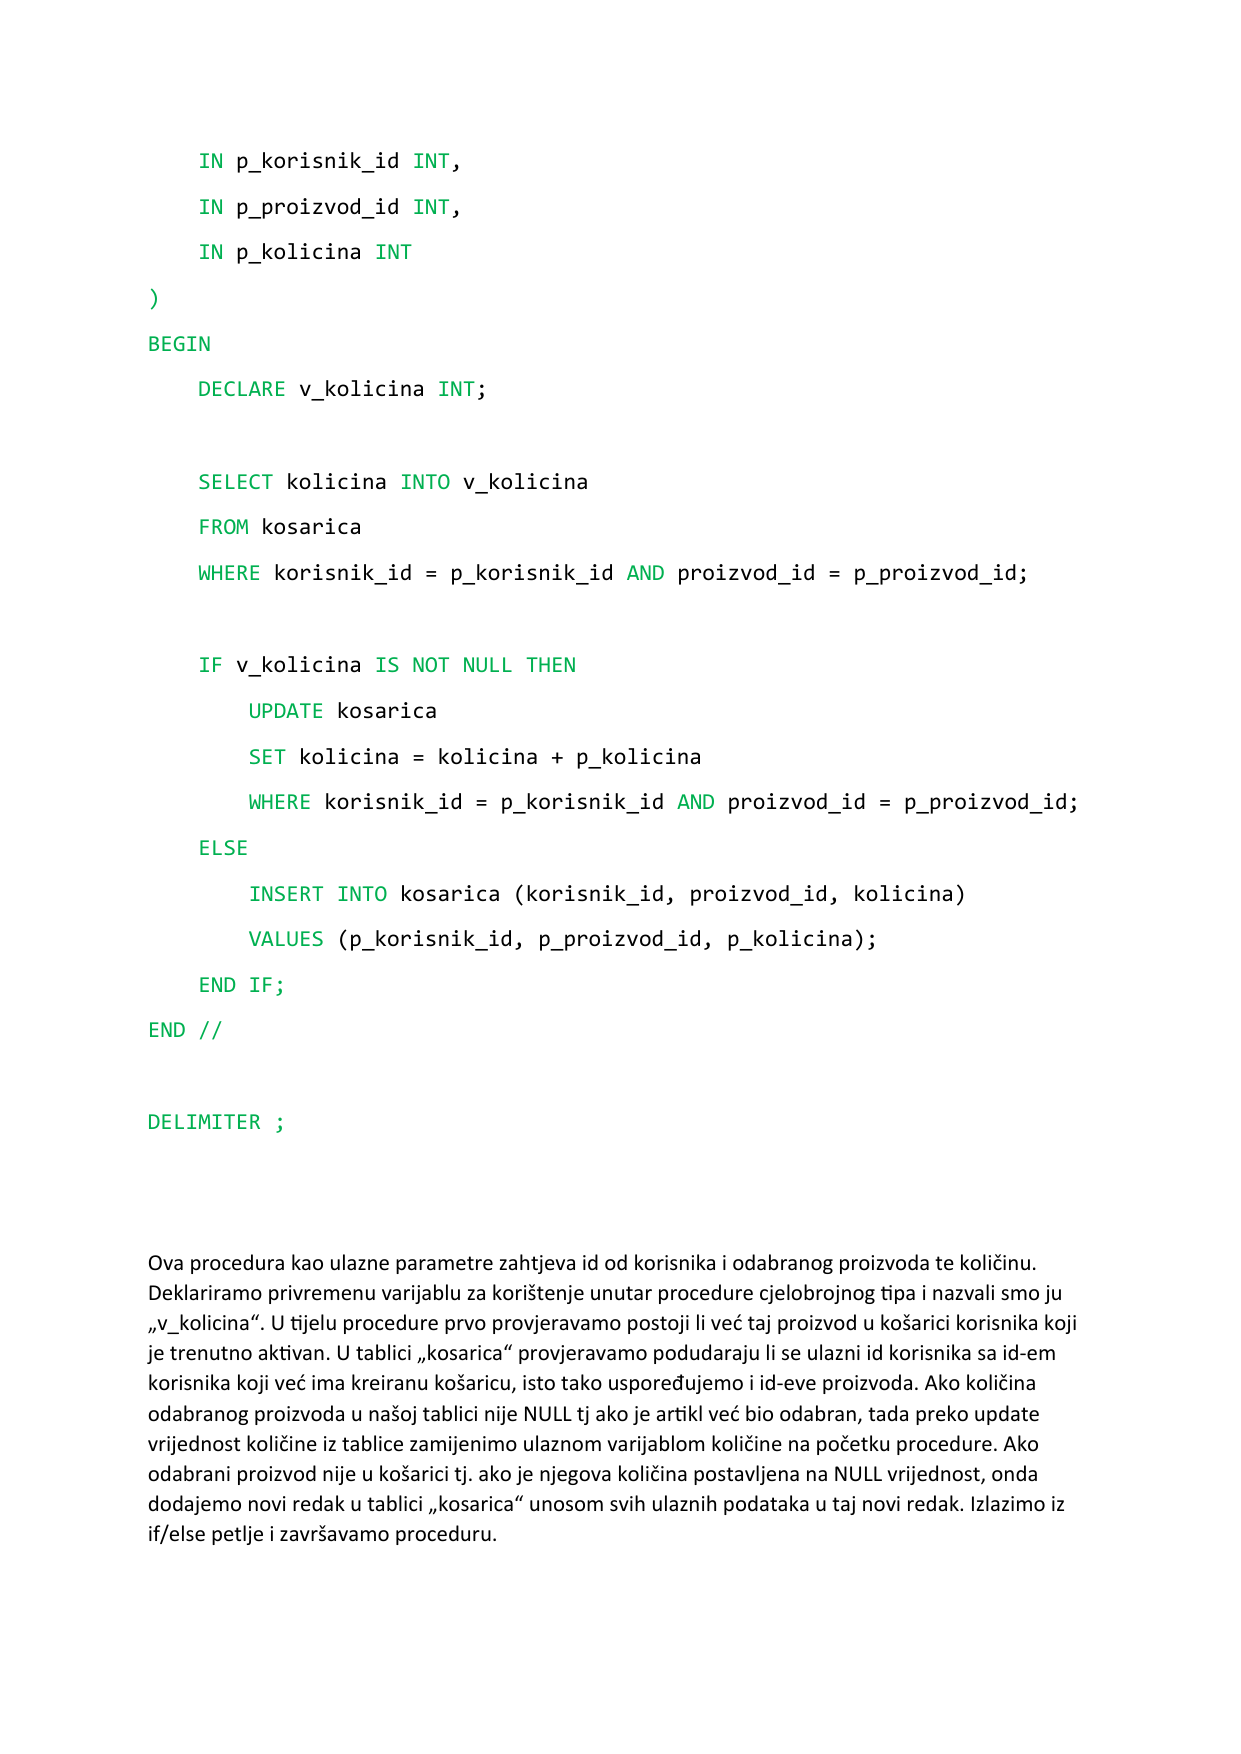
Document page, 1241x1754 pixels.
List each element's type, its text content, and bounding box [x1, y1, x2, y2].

text IF v_kolicina IS NOT NULL THEN [148, 652, 1093, 679]
text WHERE korisnik_id = p_korisnik_id AND proizvod_id = p_proizvod_id; [148, 789, 1093, 816]
text SET kolicina = kolicina + p_kolicina [148, 743, 1093, 770]
text INSERT INTO kosarica (korisnik_id, proizvod_id, kolicina) [148, 880, 1093, 907]
text IN p_kolicina INT [148, 239, 1093, 266]
text FROM kosarica [148, 514, 1093, 541]
text ELSE [148, 834, 1093, 861]
text SELECT kolicina INTO v_kolicina [148, 468, 1093, 495]
text END IF; [148, 971, 1093, 998]
text BEGIN [148, 330, 1093, 357]
text UPDATE kosarica [148, 698, 1093, 724]
text DELIMITER ; [148, 1108, 1093, 1135]
text IN p_proizvod_id INT, [148, 193, 1093, 220]
text END // [148, 1017, 1093, 1044]
text Ova procedura kao ulazne parametre zahtjeva id od korisnika i odabranog proizvoda te količinu. Deklariramo privremenu varijablu za korištenje unutar procedure cjelobrojnog tipa i nazvali smo ju „v_kolicina“. U tijelu procedure prvo provjeravamo postoji li već taj proizvod u košarici korisnika koji je trenutno aktivan. U tablici „kosarica“ provjeravamo podudaraju li se ulazni id korisnika sa id-em korisnika koji već ima kreiranu košaricu, isto tako uspoređujemo i id-eve proizvoda. Ako količina odabranog proizvoda u našoj tablici nije NULL tj ako je artikl već bio odabran, tada preko update vrijednost količine iz tablice zamijenimo ulaznom varijablom količine na početku procedure. Ako odabrani proizvod nije u košarici tj. ako je njegova količina postavljena na NULL vrijednost, onda dodajemo novi redak u tablici „kosarica“ unosom svih ulaznih podataka u taj novi redak. Izlazimo iz if/else petlje i završavamo proceduru. [148, 1248, 1093, 1547]
text IN p_korisnik_id INT, [148, 148, 1093, 174]
text DECLARE v_kolicina INT; [148, 376, 1093, 403]
text ) [148, 284, 1093, 311]
text WHERE korisnik_id = p_korisnik_id AND proizvod_id = p_proizvod_id; [148, 559, 1093, 586]
text VALUES (p_korisnik_id, p_proizvod_id, p_kolicina); [148, 926, 1093, 953]
